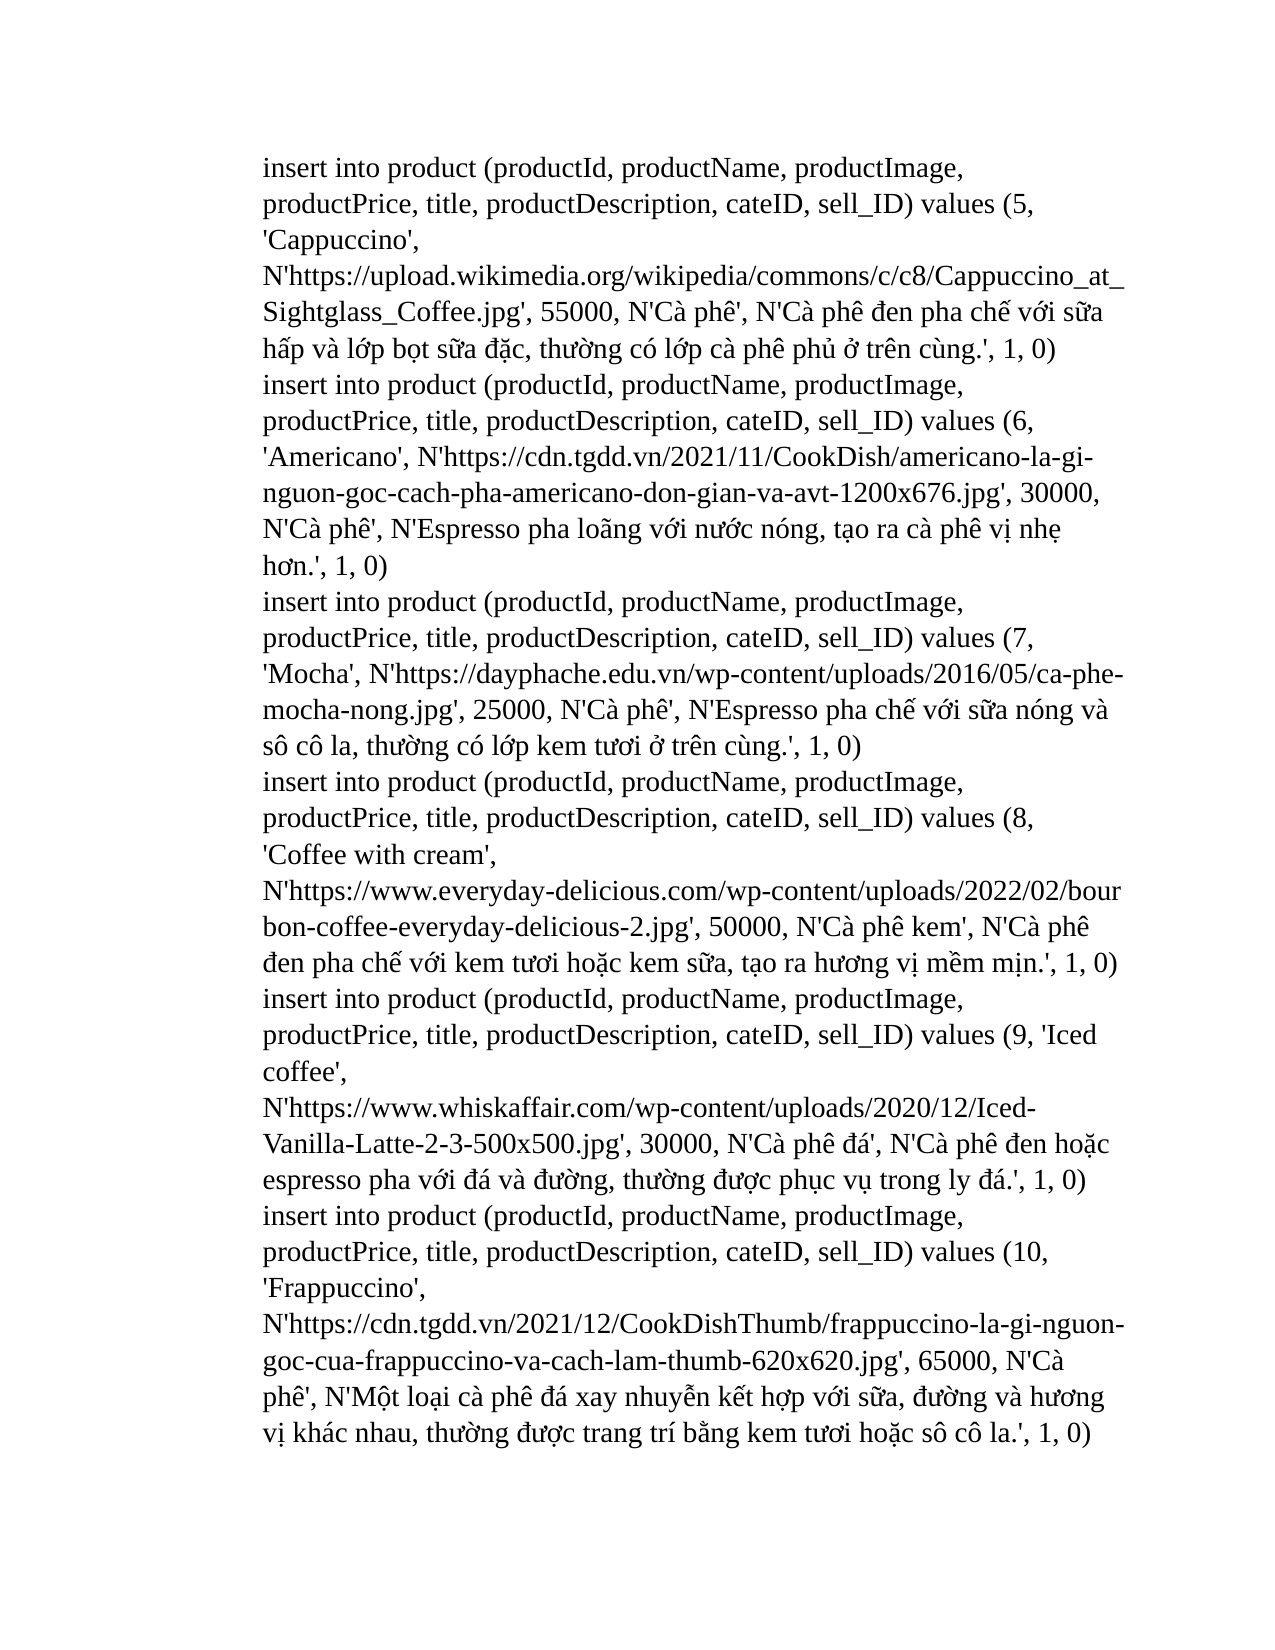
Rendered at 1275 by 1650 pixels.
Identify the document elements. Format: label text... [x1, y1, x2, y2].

list insert into product (productId, productName, productImage, productPrice, title, productDescription, cateID, sell_ID) values (9, 'Iced coffee', N'https://www.whiskaffair.com/wp-content/uploads/2020/12/Iced-Vanilla-Latte-2-3-500x500.jpg', 30000, N'Cà phê đá', N'Cà phê đen hoặc espresso pha với đá và đường, thường được phục vụ trong ly đá.', 1, 0) [262, 981, 1125, 1196]
list insert into product (productId, productName, productImage, productPrice, title, productDescription, cateID, sell_ID) values (10, 'Frappuccino', N'https://cdn.tgdd.vn/2021/12/CookDishThumb/frappuccino-la-gi-nguon-goc-cua-frappuccino-va-cach-lam-thumb-620x620.jpg', 65000, N'Cà phê', N'Một loại cà phê đá xay nhuyễn kết hợp với sữa, đường và hương vị khác nhau, thường được trang trí bằng kem tươi hoặc sô cô la.', 1, 0) [262, 1198, 1125, 1449]
list insert into product (productId, productName, productImage, productPrice, title, productDescription, cateID, sell_ID) values (5, 'Cappuccino', N'https://upload.wikimedia.org/wikipedia/commons/c/c8/Cappuccino_at_Sightglass_Coffee.jpg', 55000, N'Cà phê', N'Cà phê đen pha chế với sữa hấp và lớp bọt sữa đặc, thường có lớp cà phê phủ ở trên cùng.', 1, 0) [262, 150, 1125, 364]
list insert into product (productId, productName, productImage, productPrice, title, productDescription, cateID, sell_ID) values (8, 'Coffee with cream', N'https://www.everyday-delicious.com/wp-content/uploads/2022/02/bourbon-coffee-everyday-delicious-2.jpg', 50000, N'Cà phê kem', N'Cà phê đen pha chế với kem tươi hoặc kem sữa, tạo ra hương vị mềm mịn.', 1, 0) [262, 764, 1125, 979]
list insert into product (productId, productName, productImage, productPrice, title, productDescription, cateID, sell_ID) values (7, 'Mocha', N'https://dayphache.edu.vn/wp-content/uploads/2016/05/ca-phe-mocha-nong.jpg', 25000, N'Cà phê', N'Espresso pha chế với sữa nóng và sô cô la, thường có lớp kem tươi ở trên cùng.', 1, 0) [262, 584, 1125, 762]
list insert into product (productId, productName, productImage, productPrice, title, productDescription, cateID, sell_ID) values (6, 'Americano', N'https://cdn.tgdd.vn/2021/11/CookDish/americano-la-gi-nguon-goc-cach-pha-americano-don-gian-va-avt-1200x676.jpg', 30000, N'Cà phê', N'Espresso pha loãng với nước nóng, tạo ra cà phê vị nhẹ hơn.', 1, 0) [262, 367, 1125, 581]
